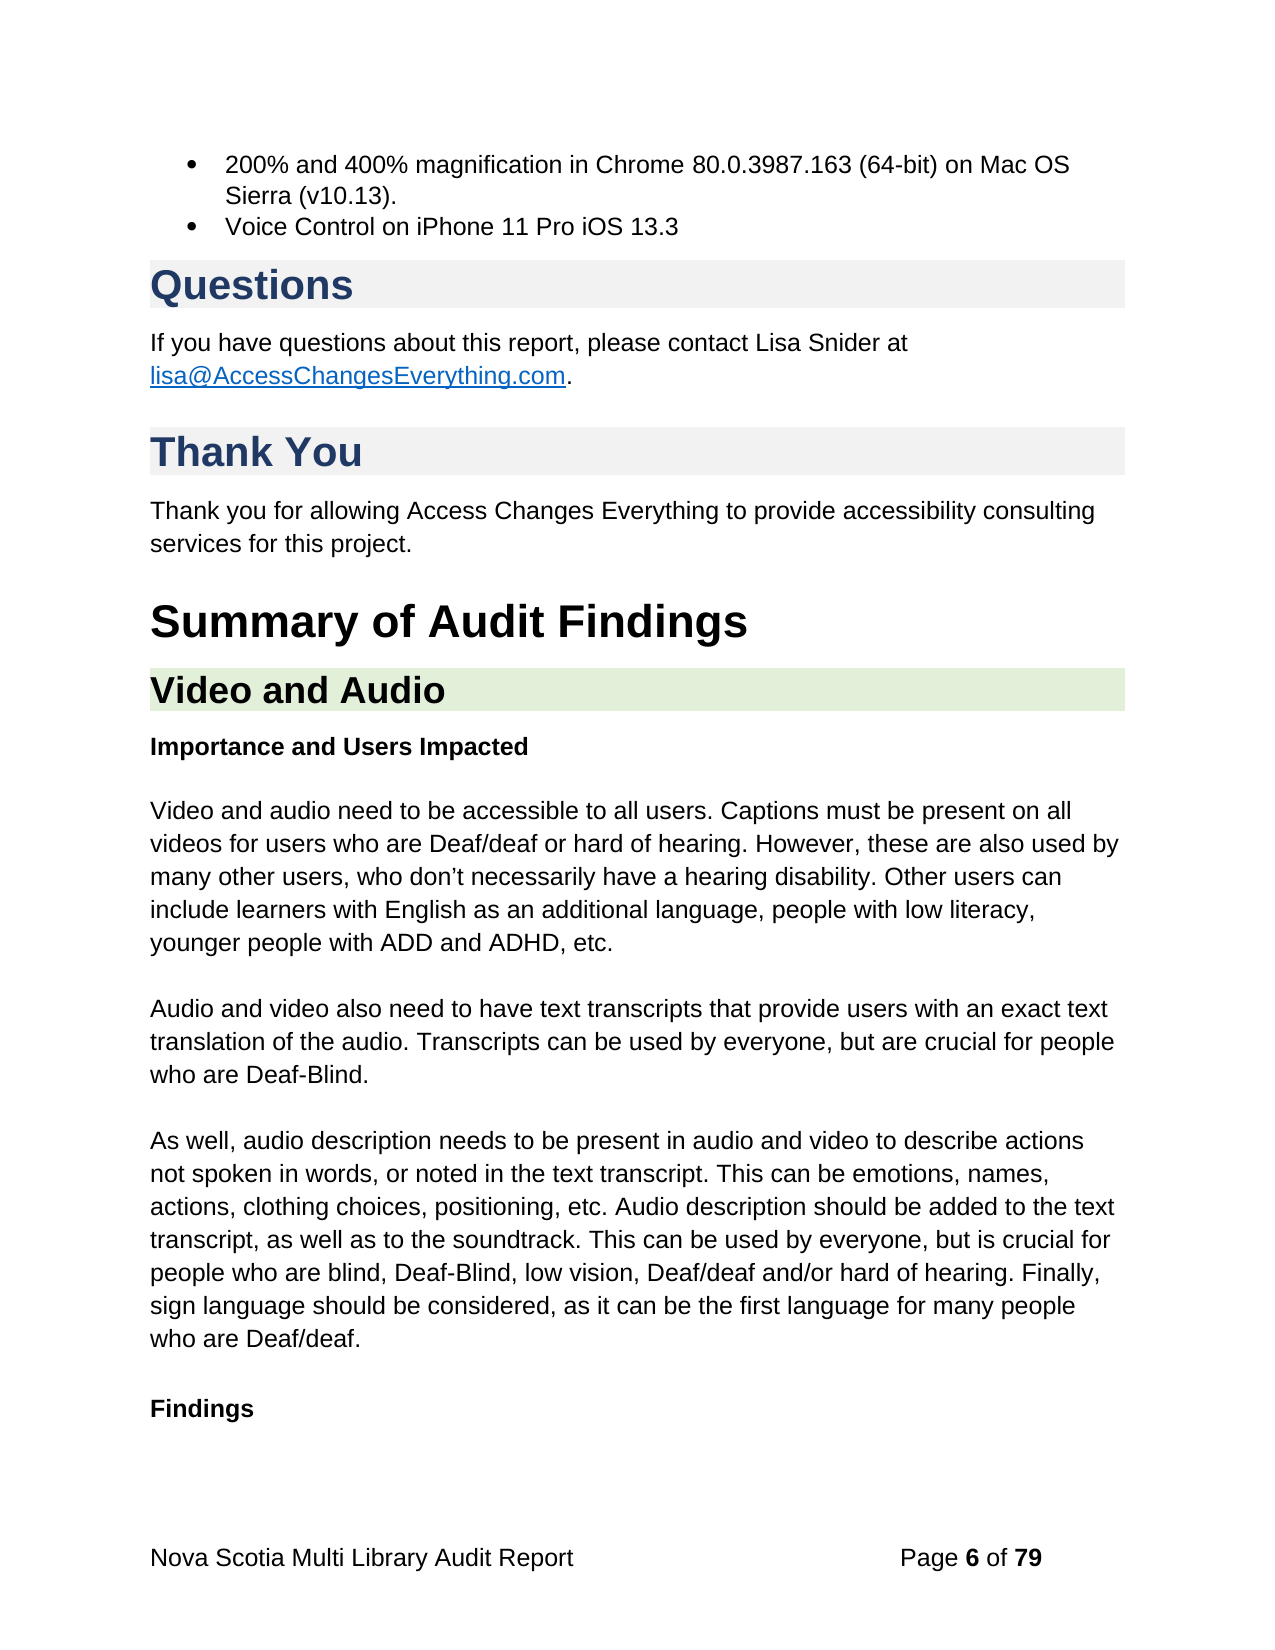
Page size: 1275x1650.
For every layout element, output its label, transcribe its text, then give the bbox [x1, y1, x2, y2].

list 200% and 400% magnification in Chrome 80.0.3987.163 (64-bit) on Mac OS Sierra (v10.13). [187, 150, 1125, 210]
subtitle Thank You [150, 427, 1125, 475]
subtitle Summary of Audit Findings [150, 595, 1125, 647]
text Video and audio need to be accessible to all users. Captions must be present on all videos for users who are Deaf/deaf or hard of hearing. However, these are also used by many other users, who don’t necessarily have a hearing disability. Other users can include learners with English as an additional language, people with low literacy, younger people with ADD and ADHD, etc. [150, 796, 1125, 956]
list Voice Control on iPhone 11 Pro iOS 13.3 [187, 212, 1125, 241]
subtitle Video and Audio [150, 668, 1125, 711]
subtitle Findings [150, 1394, 1125, 1423]
text As well, audio description needs to be present in audio and video to describe actions not spoken in words, or noted in the text transcript. This can be emotions, names, actions, clothing choices, positioning, etc. Audio description should be added to the text transcript, as well as to the soundtrack. This can be used by everyone, but is crucial for people who are blind, Deaf-Blind, low vision, Deaf/deaf and/or hard of hearing. Finally, sign language should be considered, as it can be the first language for many people who are Deaf/deaf. [150, 1126, 1125, 1353]
subtitle Importance and Users Impacted [150, 732, 1125, 760]
subtitle Questions [150, 260, 1125, 308]
text If you have questions about this report, please contact Lisa Snider at lisa@AccessChangesEverything.com. [150, 328, 1125, 390]
text Audio and video also need to have text transcripts that provide users with an exact text translation of the audio. Transcripts can be used by everyone, but are crucial for people who are Deaf-Blind. [150, 994, 1125, 1088]
text Thank you for allowing Access Changes Everything to provide accessibility consulting services for this project. [150, 496, 1125, 557]
